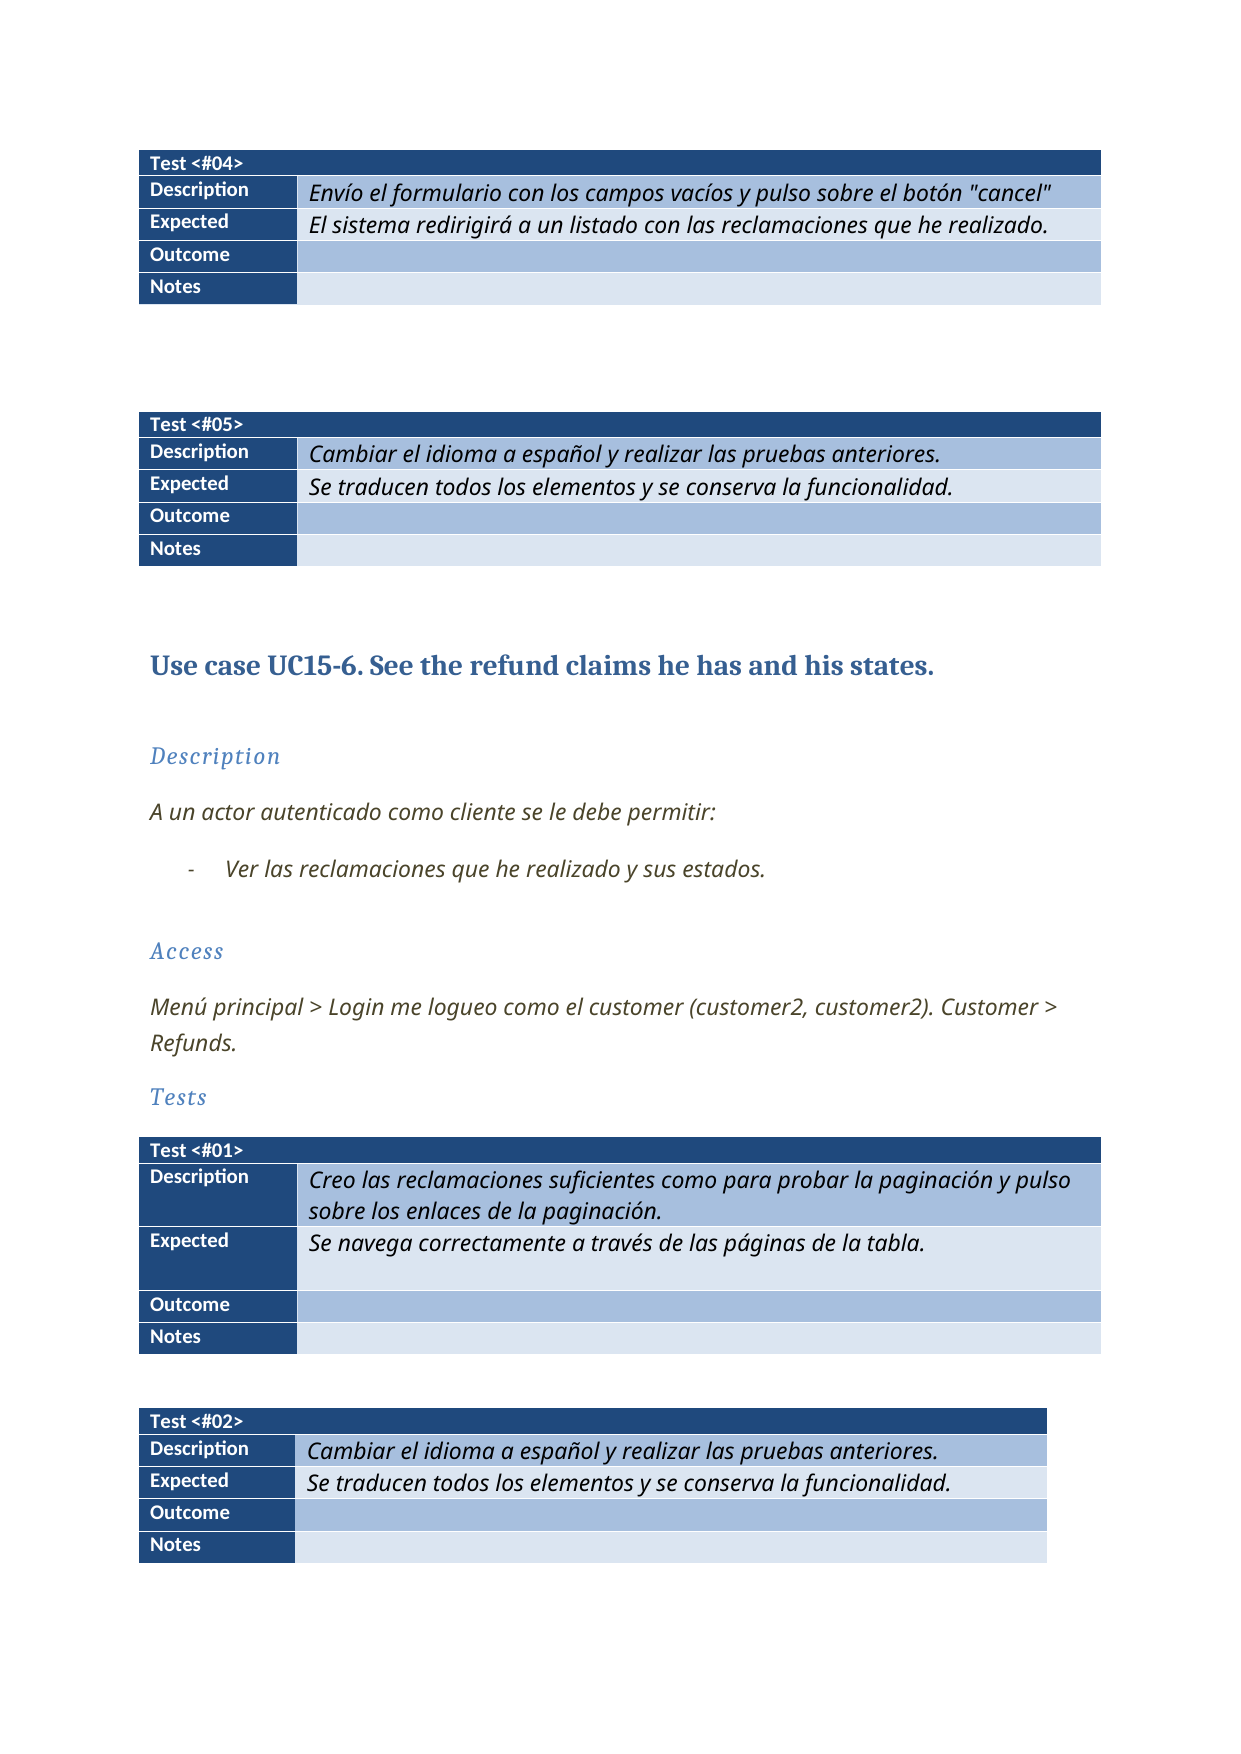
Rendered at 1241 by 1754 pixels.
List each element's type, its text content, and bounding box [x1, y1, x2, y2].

table_cell Expected [139, 1467, 295, 1498]
table_cell Se traducen todos los elementos y se conserva la funcionalidad. [295, 1467, 1047, 1498]
table_cell Description [139, 438, 297, 469]
table_cell [298, 1291, 1101, 1322]
table_cell Outcome [139, 241, 297, 272]
table_cell [298, 273, 1101, 304]
text Use case UC15-6. See the refund claims he has and his states. [150, 649, 1090, 683]
subtitle Description [150, 742, 1090, 771]
table_cell Description [139, 176, 297, 208]
table_cell [298, 503, 1101, 534]
table_cell [298, 1323, 1101, 1354]
table_cell Se navega correctamente a través de las páginas de la tabla. [298, 1227, 1101, 1290]
table_cell Notes [139, 1323, 297, 1354]
table_cell Se traducen todos los elementos y se conserva la funcionalidad. [298, 470, 1101, 502]
table_cell Description [139, 1164, 297, 1226]
table_cell [298, 535, 1101, 566]
text Menú principal > Login me logueo como el customer (customer2, customer2). Customer > Refunds. [150, 991, 1090, 1058]
table_header Test <#05> [139, 412, 1101, 437]
table_cell Cambiar el idioma a español y realizar las pruebas anteriores. [298, 438, 1101, 469]
table_cell Expected [139, 470, 297, 502]
table_cell Envío el formulario con los campos vacíos y pulso sobre el botón "cancel" [298, 176, 1101, 208]
table_cell Notes [139, 535, 297, 566]
table_cell Outcome [139, 503, 297, 534]
table_cell Description [139, 1435, 295, 1466]
table_header Test <#04> [139, 150, 1101, 175]
table_cell Expected [139, 209, 297, 240]
table_cell Cambiar el idioma a español y realizar las pruebas anteriores. [295, 1435, 1047, 1466]
table_cell Notes [139, 1532, 295, 1563]
table_header Test <#01> [139, 1137, 1101, 1163]
subtitle A un actor autenticado como cliente se le debe permitir: [150, 796, 1090, 827]
table_cell Outcome [139, 1499, 295, 1531]
table_cell [295, 1499, 1047, 1531]
table_cell [295, 1532, 1047, 1563]
table_cell Outcome [139, 1291, 297, 1322]
subtitle Access [150, 937, 1090, 966]
table_cell Notes [139, 273, 297, 304]
list Ver las reclamaciones que he realizado y sus estados. [187, 852, 1090, 884]
table_cell Creo las reclamaciones suficientes como para probar la paginación y pulso sobre los enlaces de la paginación. [298, 1164, 1101, 1226]
table_header Test <#02> [139, 1408, 1047, 1434]
table_cell [298, 241, 1101, 272]
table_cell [298, 209, 1101, 240]
subtitle Tests [150, 1083, 1090, 1112]
table_cell Expected [139, 1227, 297, 1290]
